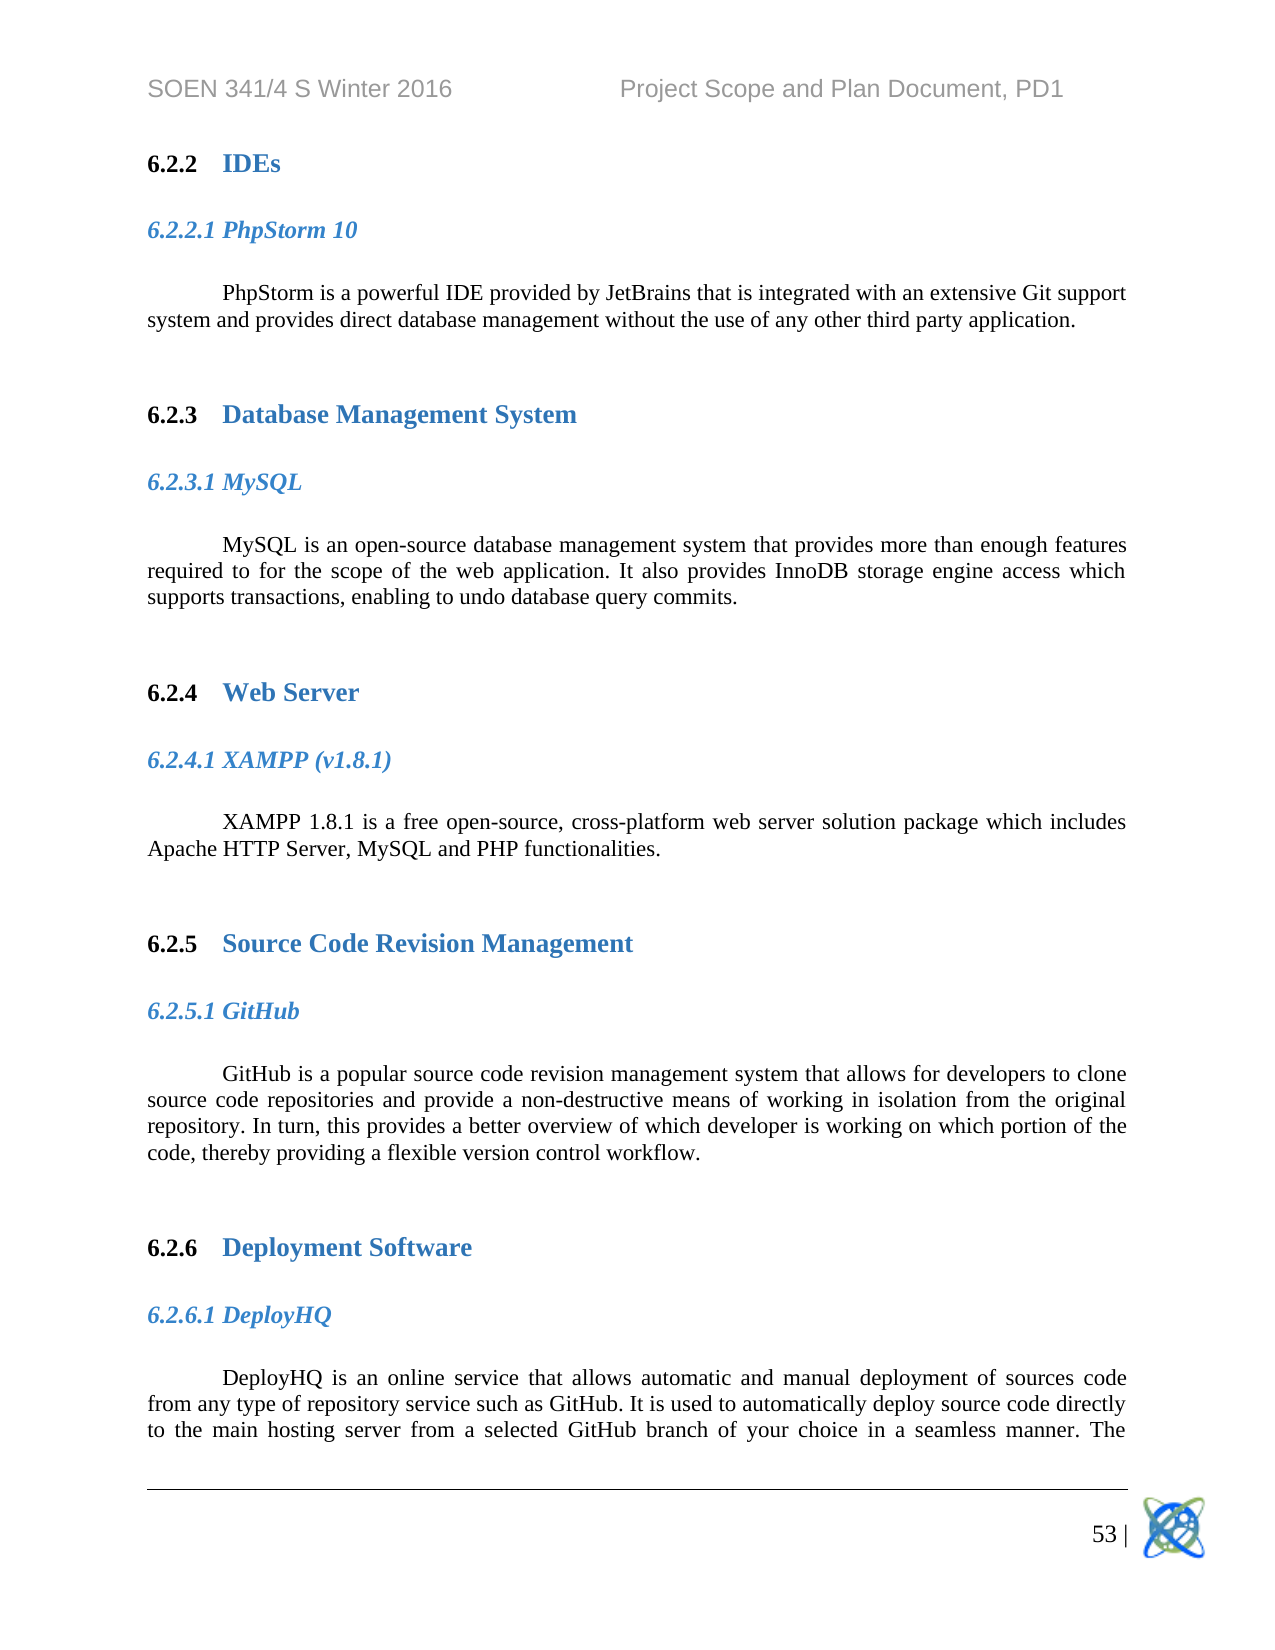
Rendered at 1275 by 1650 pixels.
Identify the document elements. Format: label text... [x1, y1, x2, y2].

text PhpStorm is a powerful IDE provided by JetBrains that is integrated with an extensive Git support system and provides direct database management without the use of any other third party application. [147, 279, 1128, 332]
subtitle Web Server [147, 676, 1128, 707]
text Deployment Software [147, 1231, 1128, 1263]
subtitle DeployHQ [147, 1300, 1128, 1329]
subtitle XAMPP (v1.8.1) [147, 745, 1128, 773]
subtitle MySQL [147, 467, 1128, 496]
subtitle PhpStorm 10 [147, 216, 1128, 244]
subtitle Database Management System [147, 398, 1128, 429]
text MySQL is an open-source database management system that provides more than enough features required to for the scope of the web application. It also provides InnoDB storage engine access which supports transactions, enabling to undo database query commits. [147, 531, 1128, 610]
text IDEs [147, 147, 1128, 178]
subtitle GitHub [147, 996, 1128, 1025]
text GitHub is a popular source code revision management system that allows for developers to clone source code repositories and provide a non-destructive means of working in isolation from the original repository. In turn, this provides a better overview of which developer is working on which portion of the code, thereby providing a flexible version control workflow. [147, 1060, 1128, 1165]
text XAMPP 1.8.1 is a free open-source, cross-platform web server solution package which includes Apache HTTP Server, MySQL and PHP functionalities. [147, 808, 1128, 861]
text Source Code Revision Management [147, 927, 1128, 958]
picture [1123, 1490, 1224, 1566]
